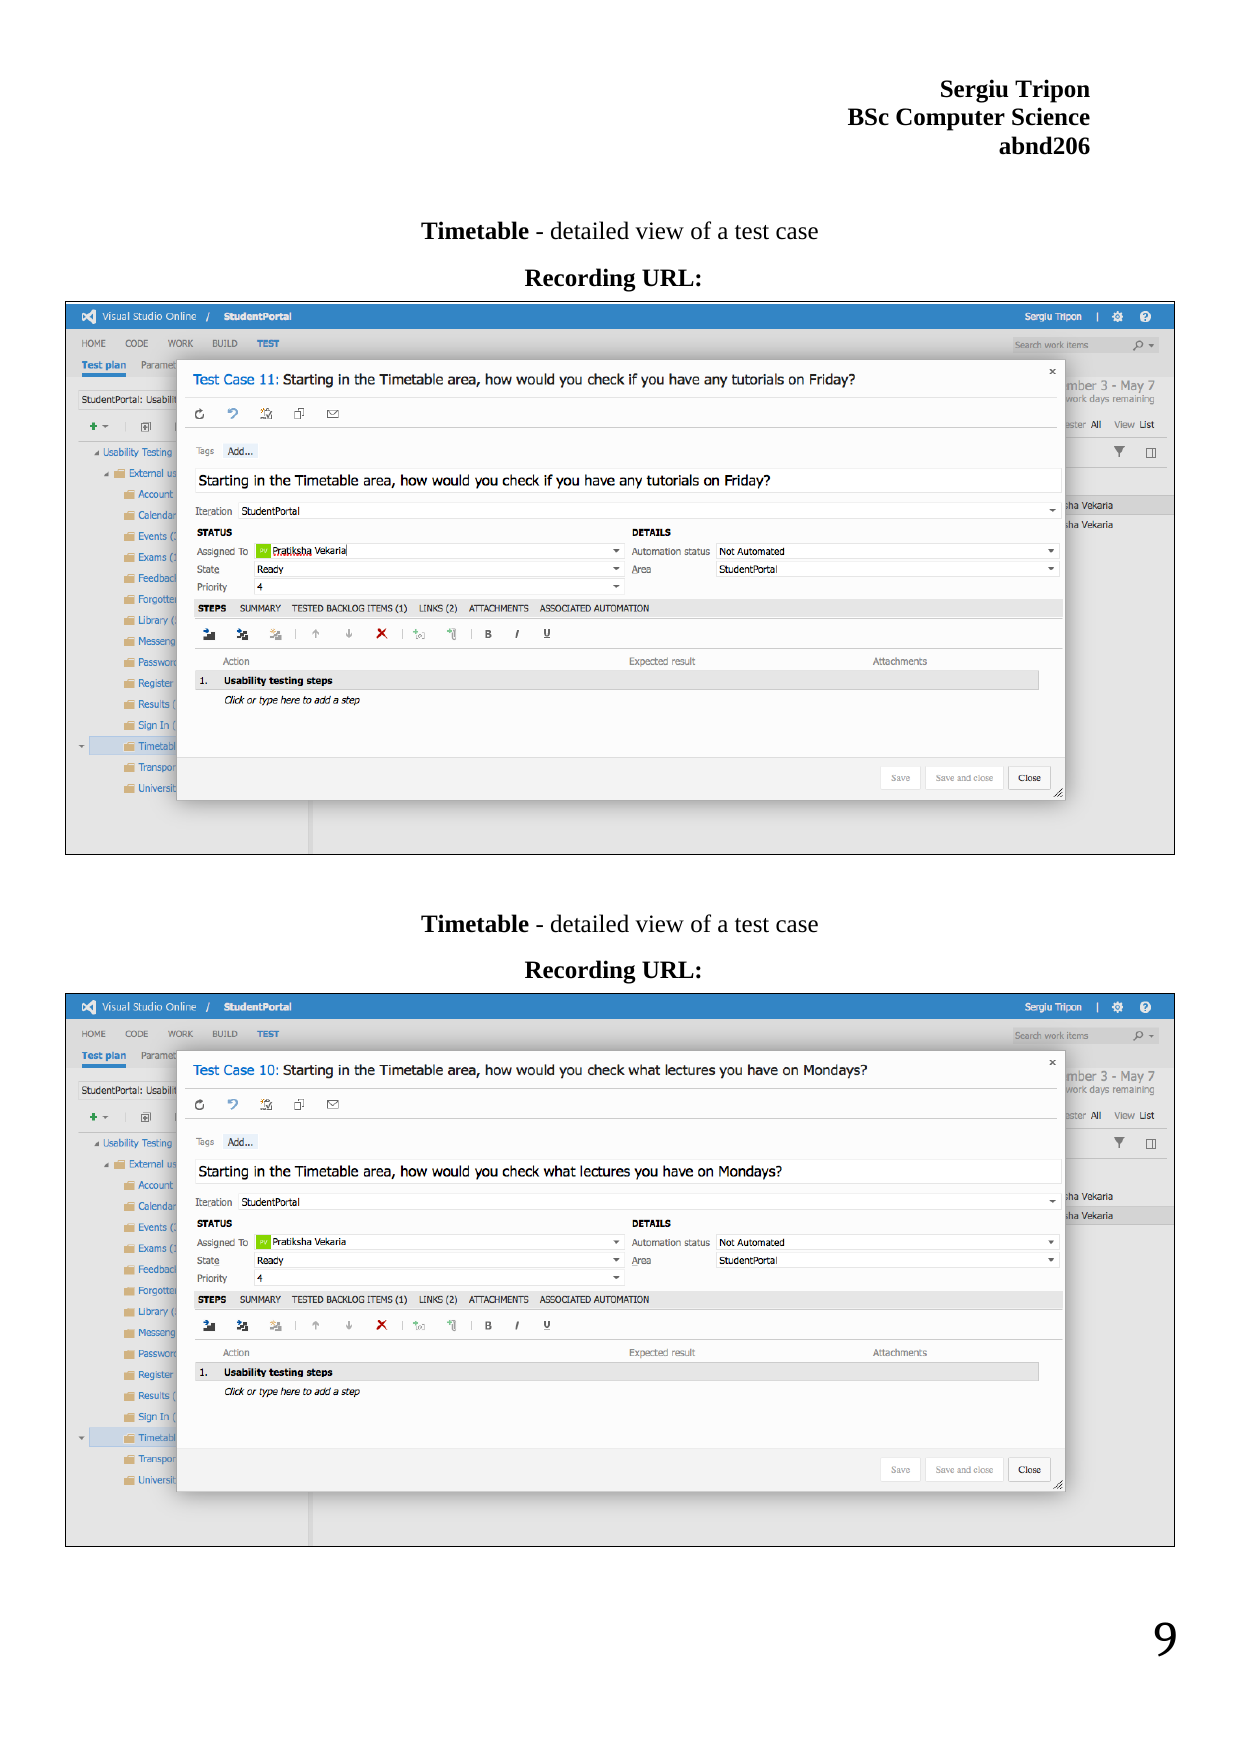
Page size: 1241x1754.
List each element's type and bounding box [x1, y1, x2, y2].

picture [66, 302, 1174, 854]
picture [66, 994, 1174, 1546]
